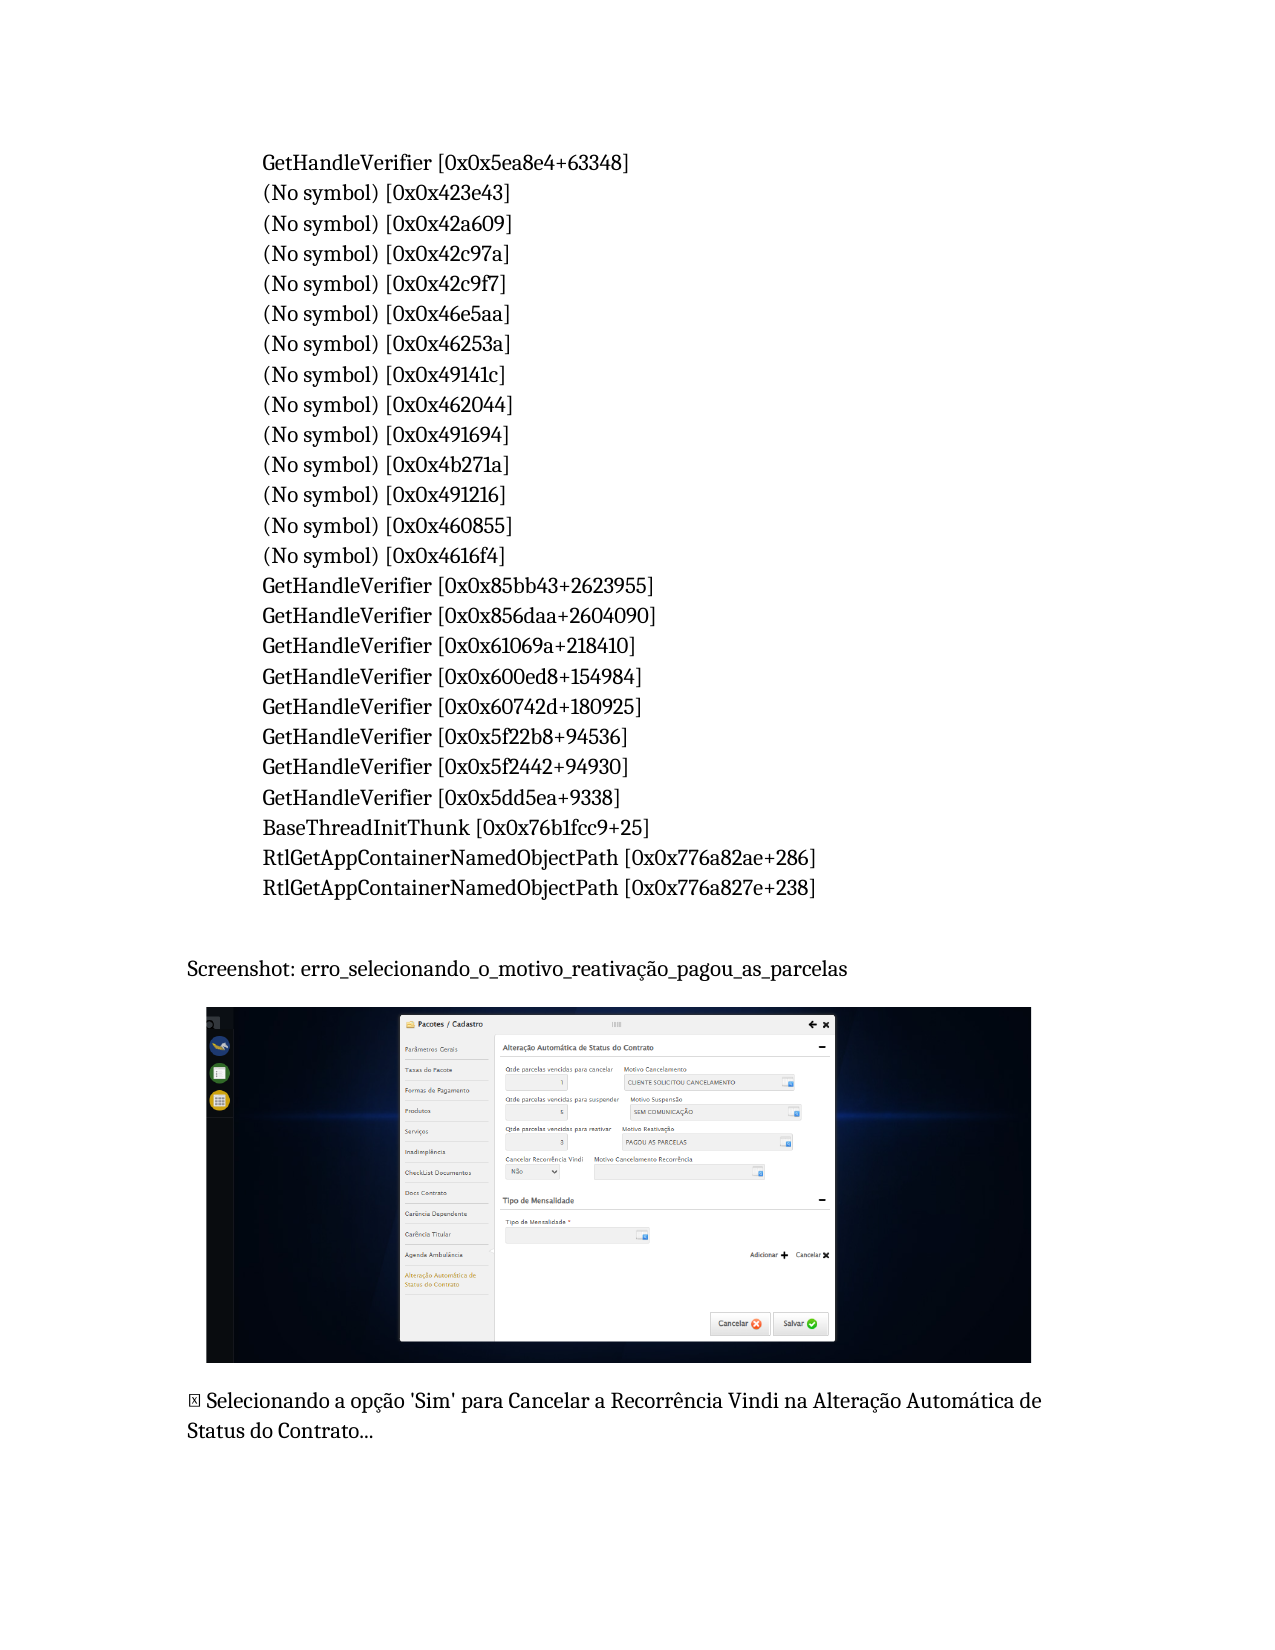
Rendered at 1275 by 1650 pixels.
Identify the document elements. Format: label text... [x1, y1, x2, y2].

text Screenshot: erro_selecionando_o_motivo_reativação_pagou_as_parcelas [187, 956, 1087, 983]
picture [206, 1007, 1032, 1363]
text 🔄 Selecionando a opção 'Sim' para Cancelar a Recorrência Vindi na Alteração Automática de Status do Contrato... [187, 1388, 1087, 1444]
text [187, 150, 1087, 932]
